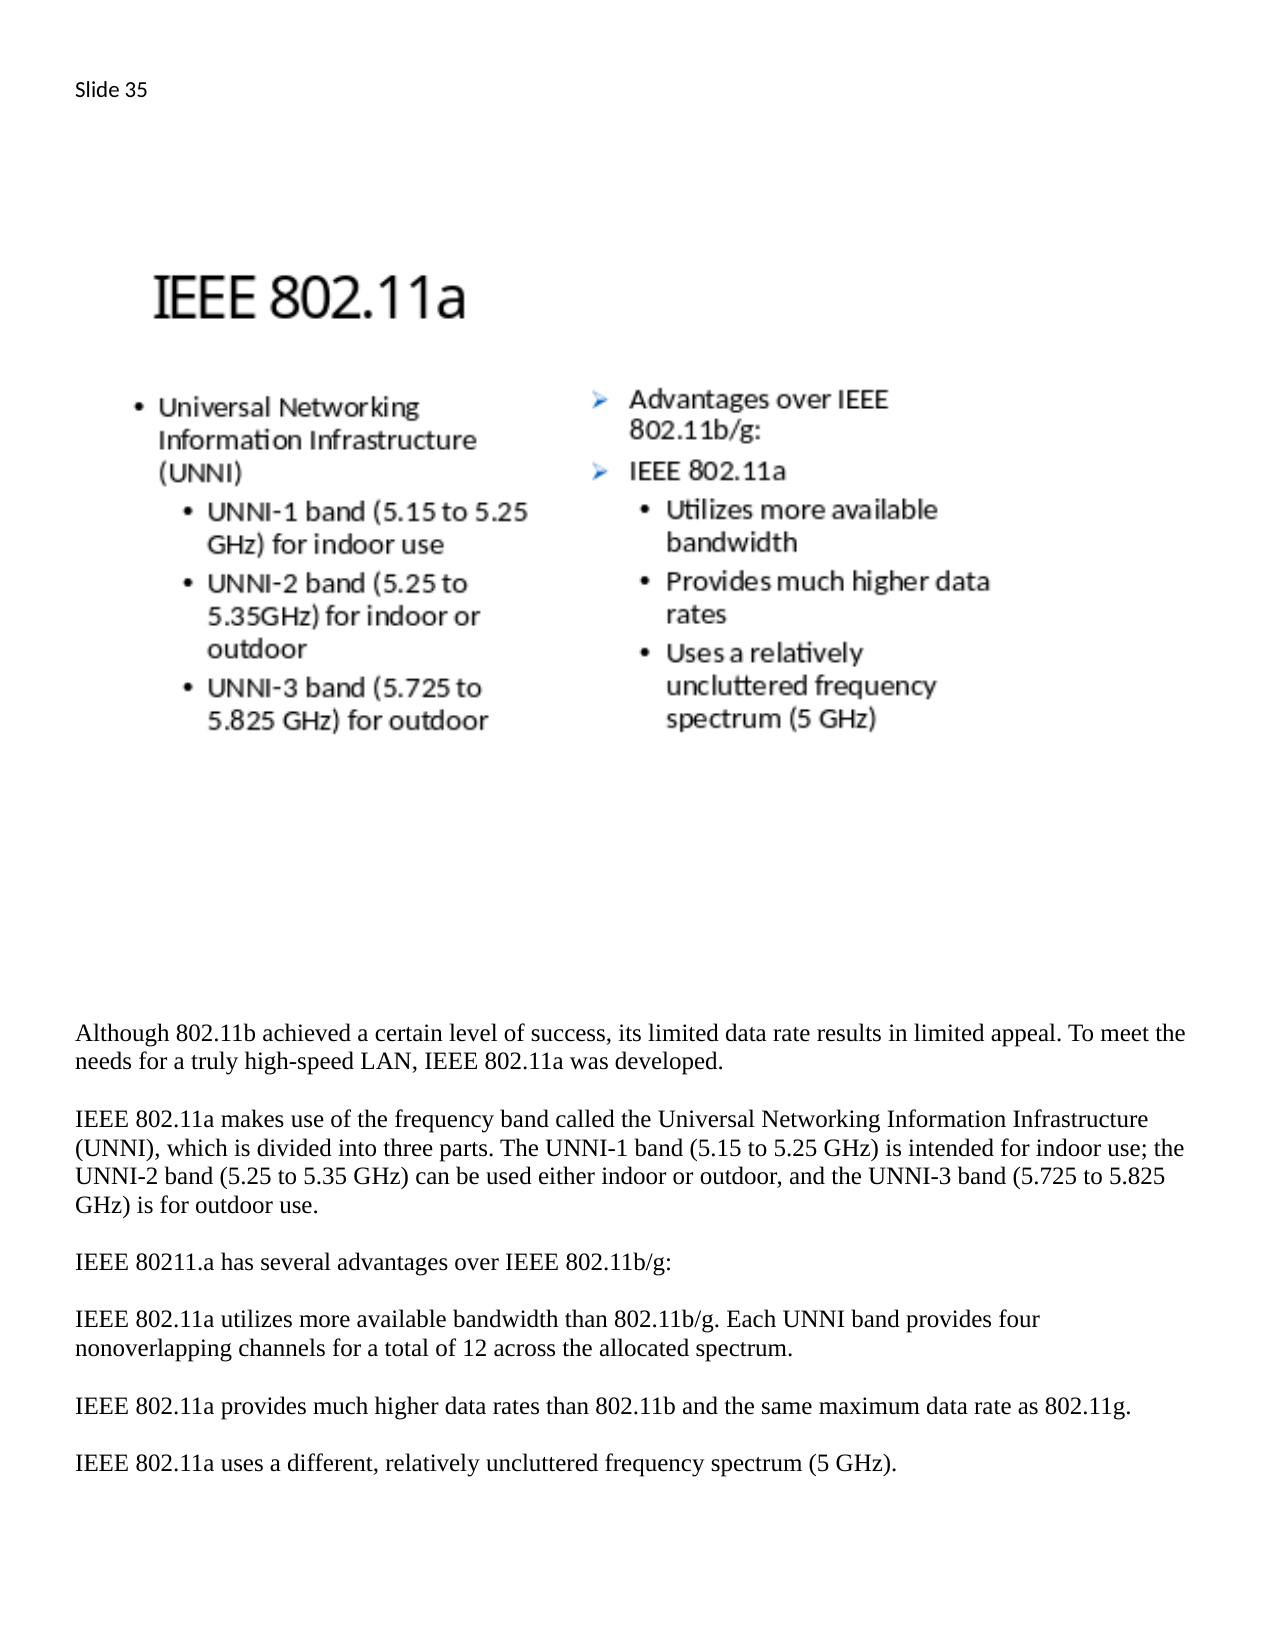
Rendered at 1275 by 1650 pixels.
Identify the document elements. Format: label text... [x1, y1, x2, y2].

text Slide 35 [75, 75, 1200, 103]
text IEEE 802.11a provides much higher data rates than 802.11b and the same maximum data rate as 802.11g. [75, 1391, 1200, 1419]
text IEEE 802.11a uses a different, relatively uncluttered frequency spectrum (5 GHz). [75, 1448, 1200, 1477]
text IEEE 802.11a makes use of the frequency band called the Universal Networking Information Infrastructure (UNNI), which is divided into three parts. The UNNI-1 band (5.15 to 5.25 GHz) is intended for indoor use; the UNNI-2 band (5.25 to 5.35 GHz) can be used either indoor or outdoor, and the UNNI-3 band (5.725 to 5.825 GHz) is for outdoor use. [75, 1104, 1200, 1219]
text Although 802.11b achieved a certain level of success, its limited data rate results in limited appeal. To meet the needs for a truly high-speed LAN, IEEE 802.11a was developed. [75, 1018, 1200, 1075]
text IEEE 802.11a utilizes more available bandwidth than 802.11b/g. Each UNNI band provides four nonoverlapping channels for a total of 12 across the allocated spectrum. [75, 1304, 1200, 1362]
text IEEE 80211.a has several advantages over IEEE 802.11b/g: [75, 1247, 1200, 1276]
